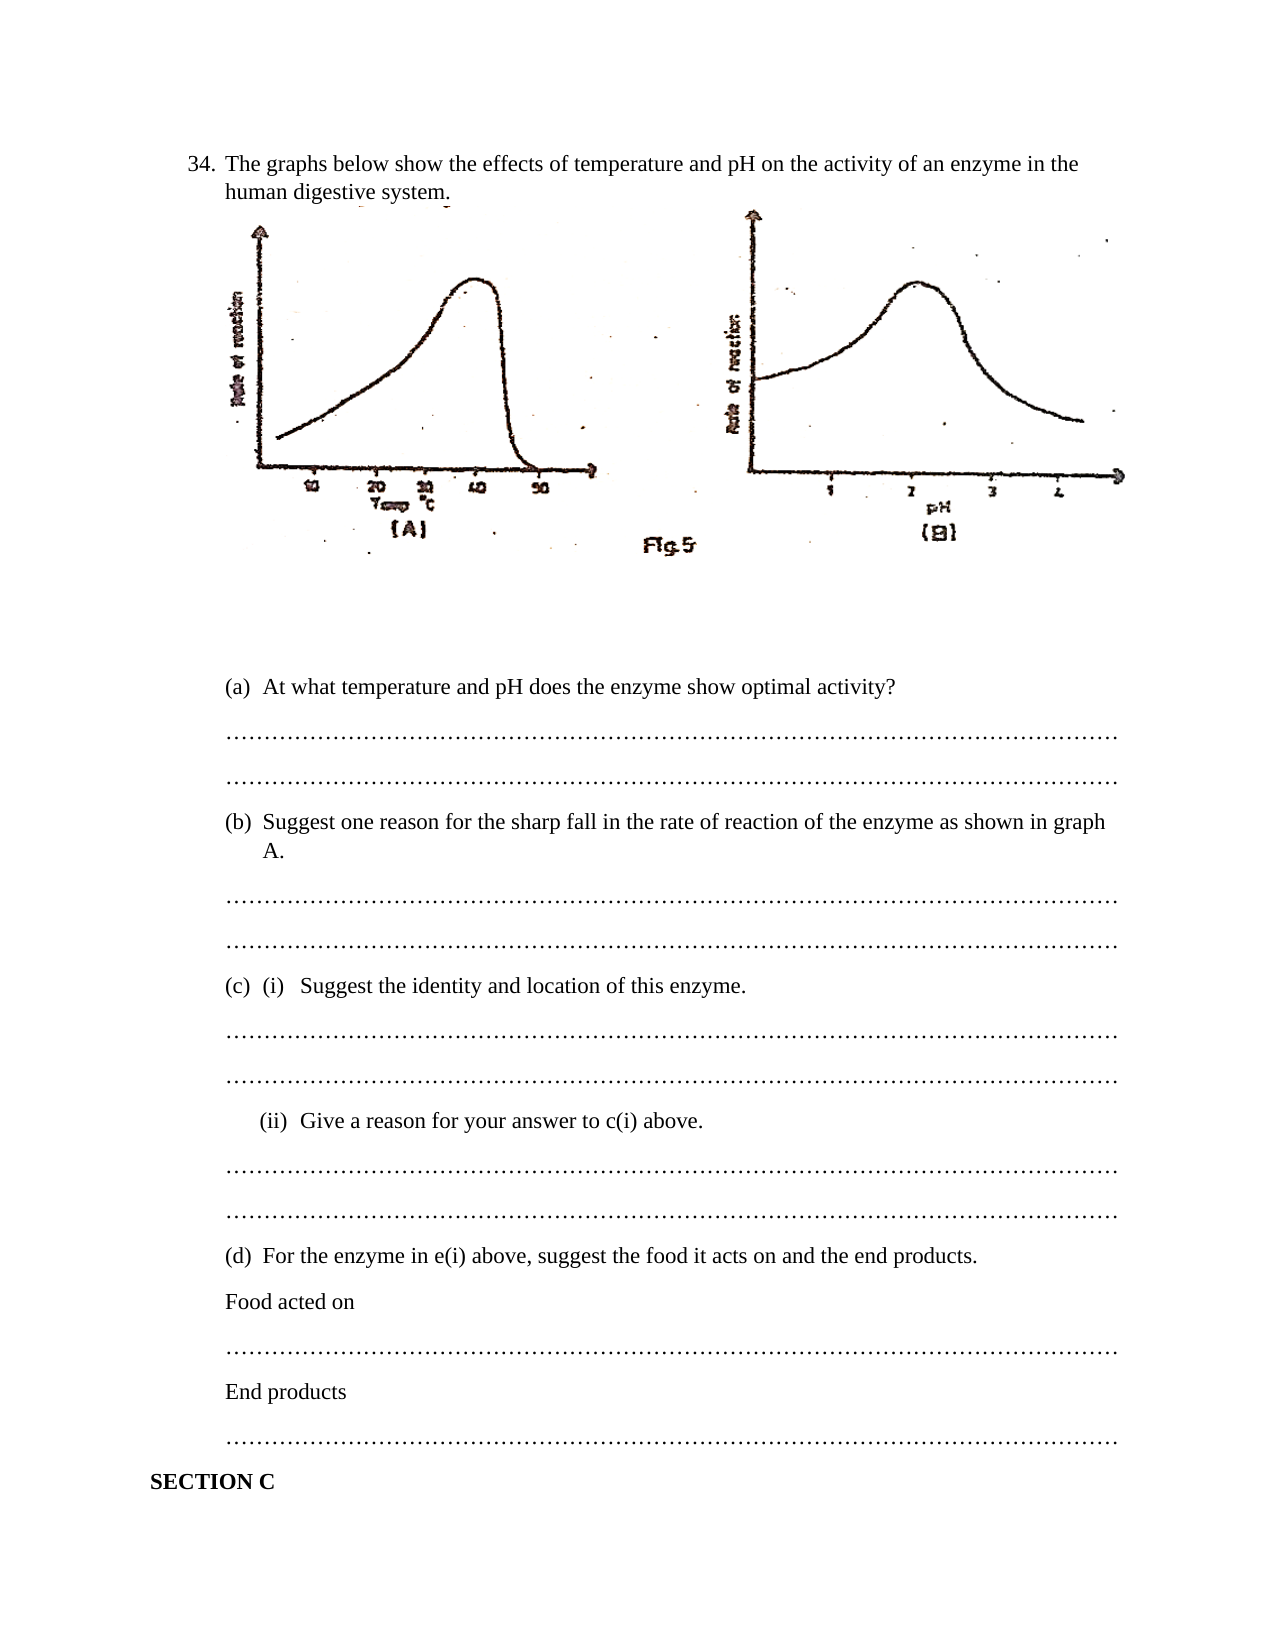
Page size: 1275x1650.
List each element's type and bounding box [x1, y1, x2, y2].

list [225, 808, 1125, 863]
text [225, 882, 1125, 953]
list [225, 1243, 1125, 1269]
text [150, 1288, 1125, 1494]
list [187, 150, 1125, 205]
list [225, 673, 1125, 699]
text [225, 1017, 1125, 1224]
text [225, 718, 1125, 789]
picture [225, 206, 1126, 557]
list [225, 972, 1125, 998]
